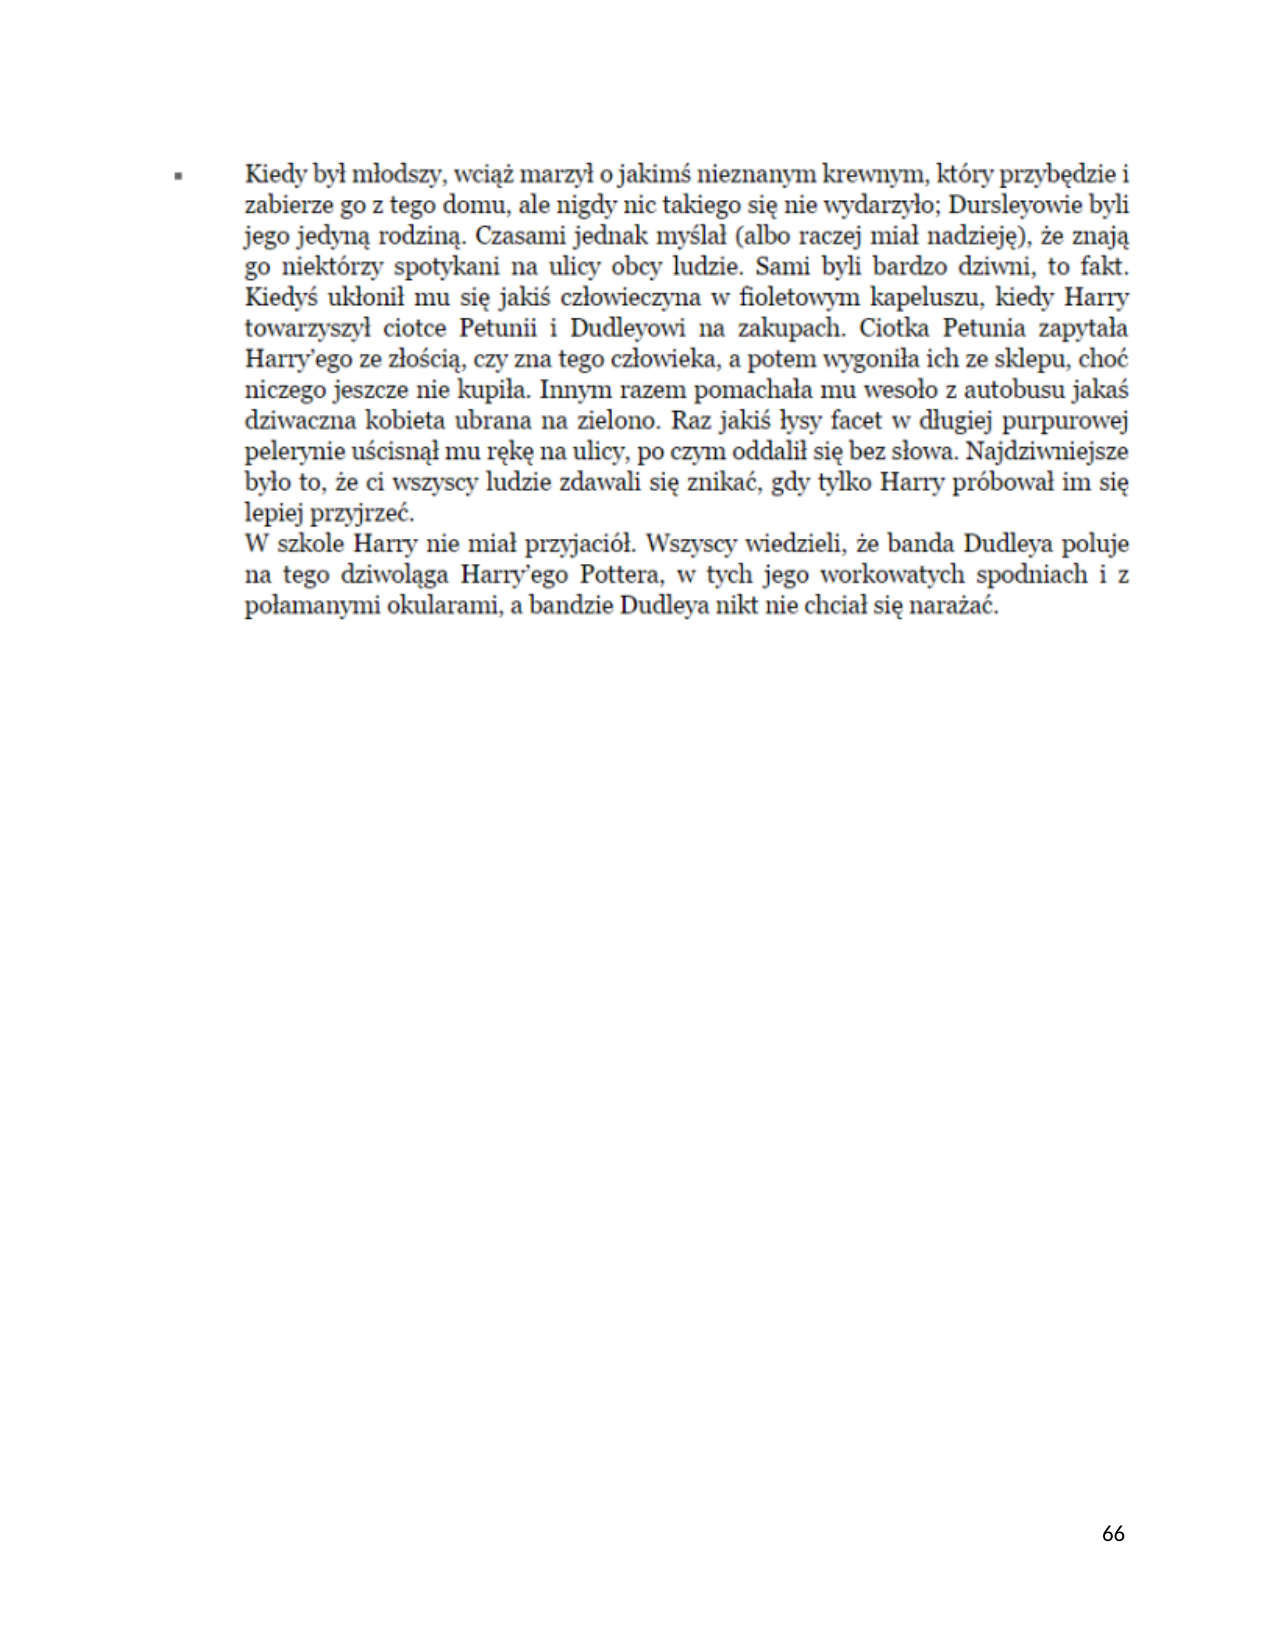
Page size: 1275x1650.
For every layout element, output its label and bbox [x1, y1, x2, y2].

picture [150, 150, 1152, 632]
